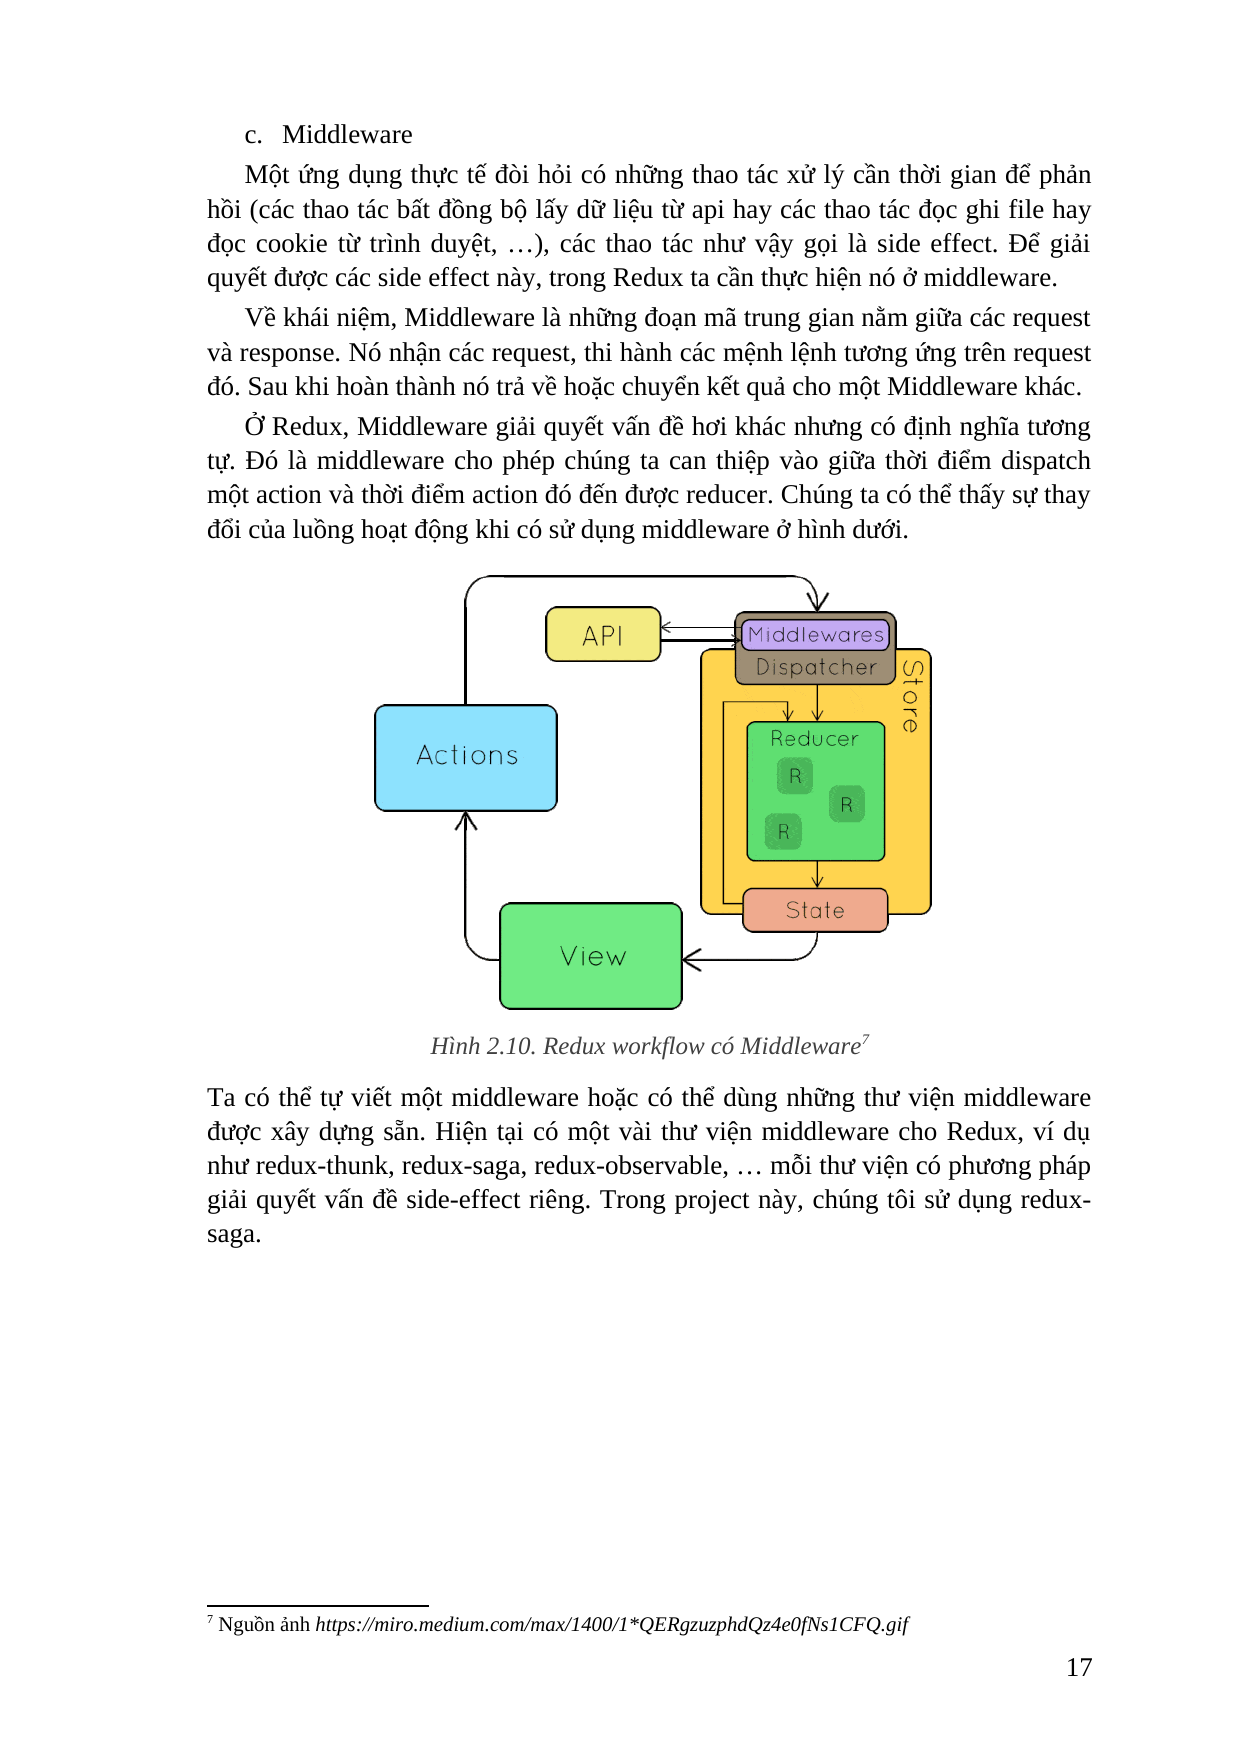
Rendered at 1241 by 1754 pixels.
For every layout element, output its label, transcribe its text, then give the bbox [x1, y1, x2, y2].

text Về khái niệm, Middleware là những đoạn mã trung gian nằm giữa các request và response. Nó nhận các request, thi hành các mệnh lệnh tương ứng trên request đó. Sau khi hoàn thành nó trả về hoặc chuyển kết quả cho một Middleware khác. [207, 301, 1092, 401]
text Hình 2.10. Redux workflow có Middleware [207, 1031, 1092, 1060]
list Middleware [244, 118, 1092, 149]
text Một ứng dụng thực tế đòi hỏi có những thao tác xử lý cần thời gian để phản hồi (các thao tác bất đồng bộ lấy dữ liệu từ api hay các thao tác đọc ghi file hay đọc cookie từ trình duyệt, …), các thao tác như vậy gọi là side effect. Để giải quyết được các side effect này, trong Redux ta cần thực hiện nó ở middleware. [207, 158, 1092, 292]
picture [337, 553, 962, 1022]
text Ở Redux, Middleware giải quyết vấn đề hơi khác nhưng có định nghĩa tương tự. Đó là middleware cho phép chúng ta can thiệp vào giữa thời điểm dispatch một action và thời điểm action đó đến được reducer. Chúng ta có thể thấy sự thay đổi của luồng hoạt động khi có sử dụng middleware ở hình dưới. [207, 410, 1092, 544]
text Ta có thể tự viết một middleware hoặc có thể dùng những thư viện middleware được xây dựng sẵn. Hiện tại có một vài thư viện middleware cho Redux, ví dụ như redux-thunk, redux-saga, redux-observable, … mỗi thư viện có phương pháp giải quyết vấn đề side-effect riêng. Trong project này, chúng tôi sử dụng redux-saga. [207, 1081, 1092, 1248]
